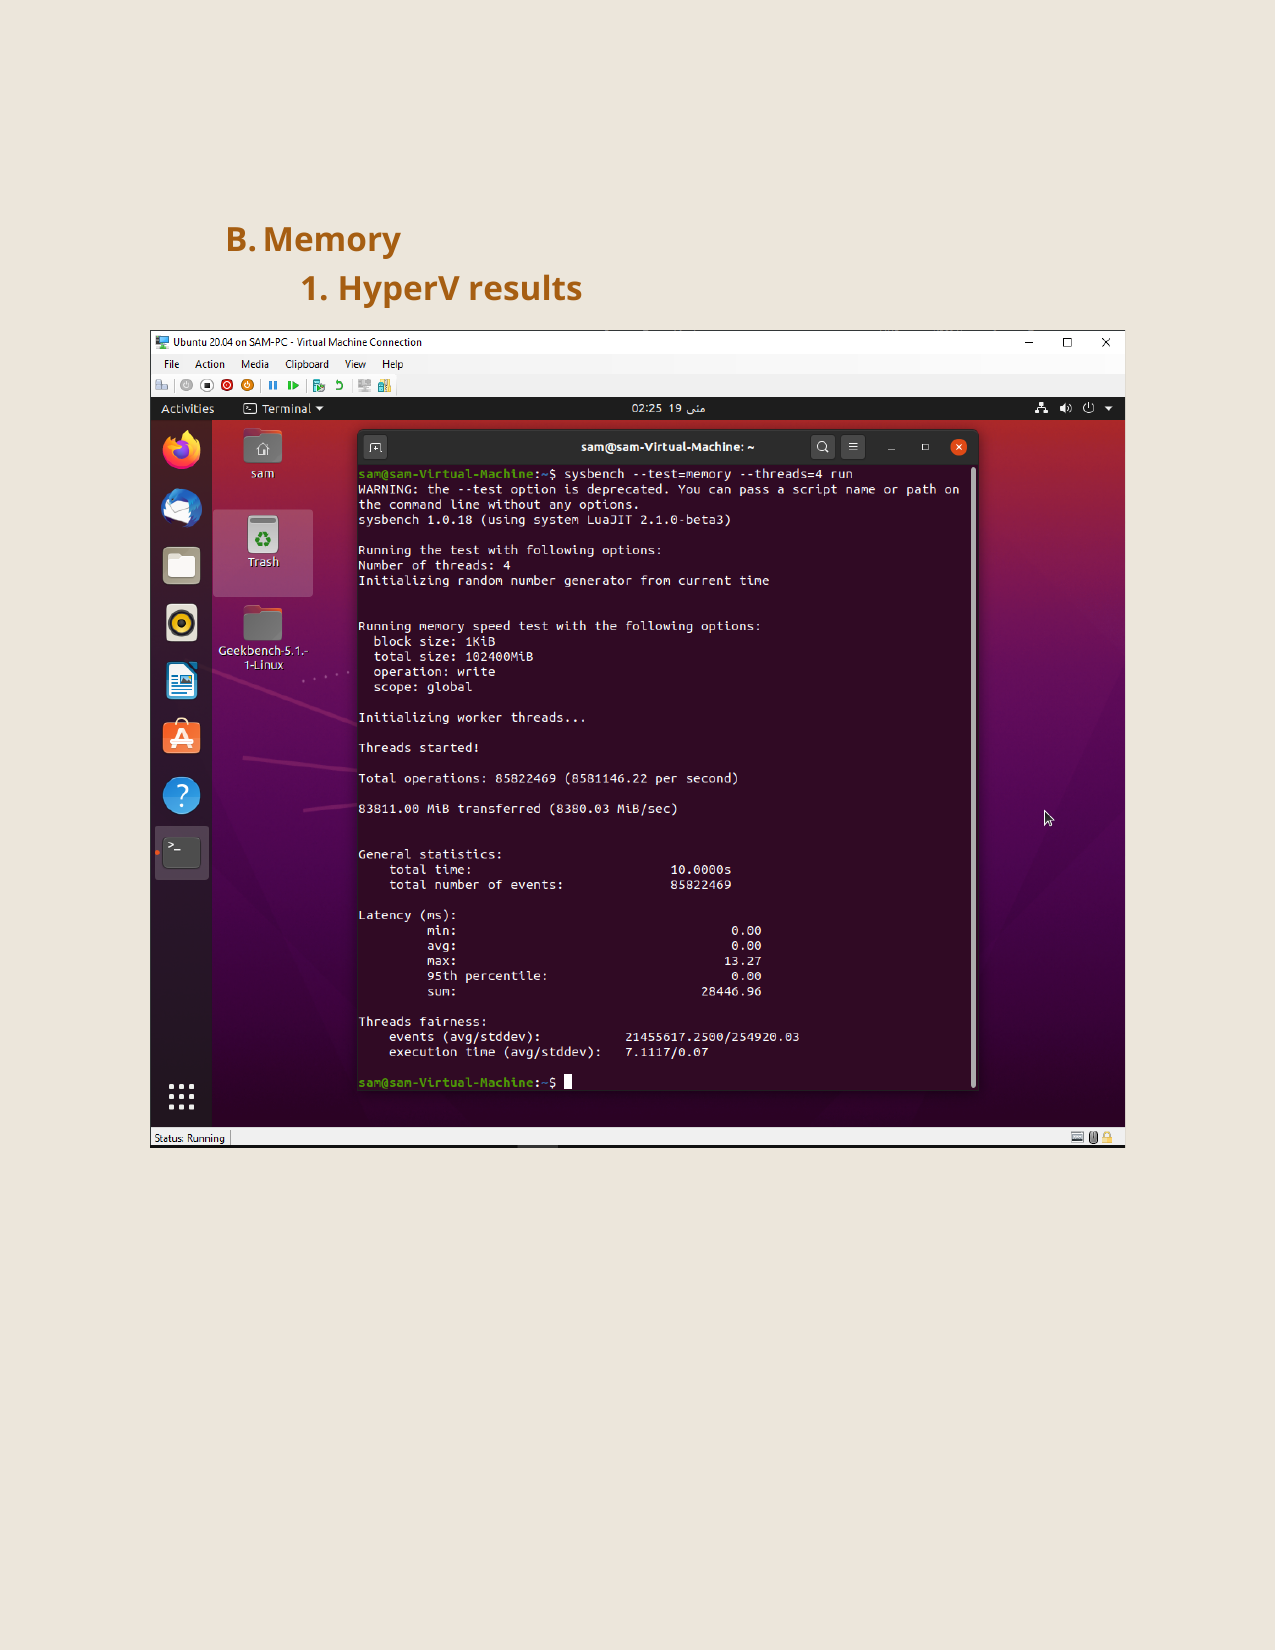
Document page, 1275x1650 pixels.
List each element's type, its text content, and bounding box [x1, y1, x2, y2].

list HyperV results [300, 264, 1125, 310]
list Memory [225, 216, 1125, 261]
picture [150, 330, 1125, 1148]
